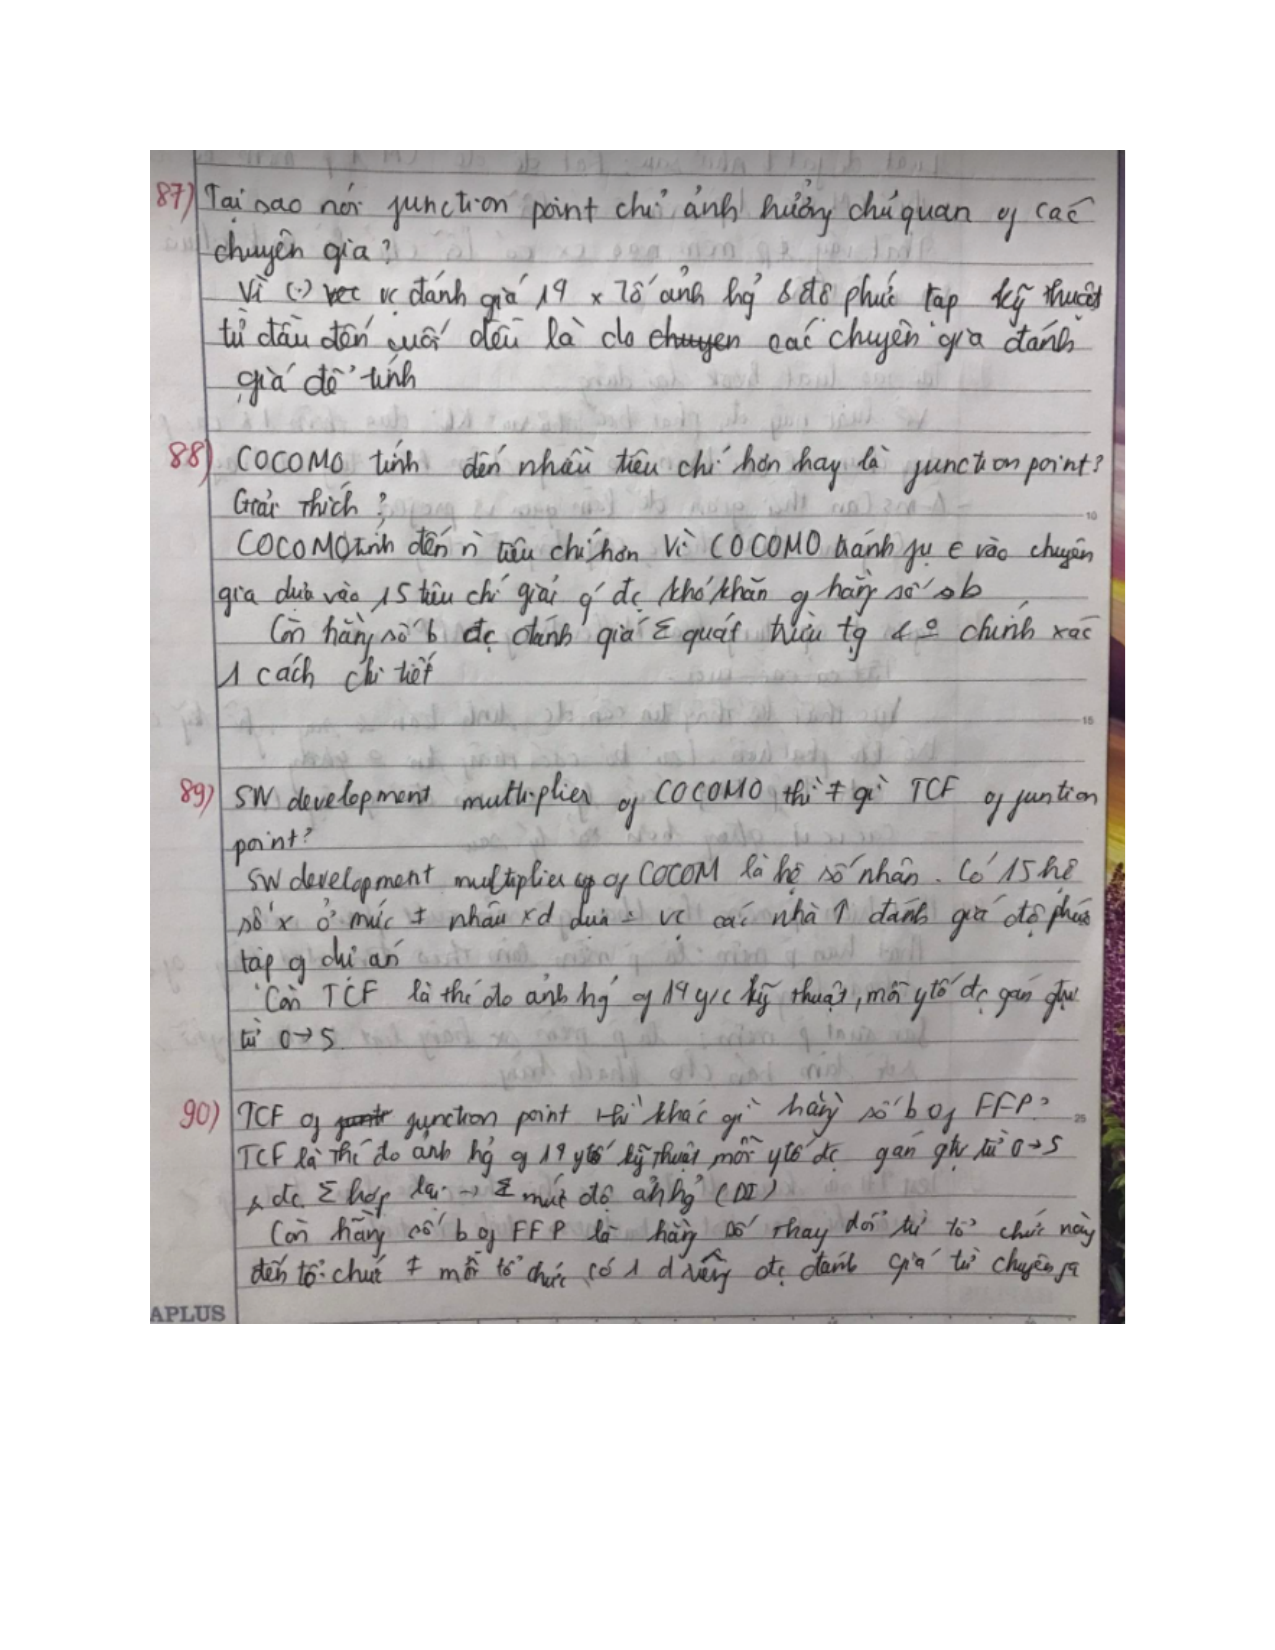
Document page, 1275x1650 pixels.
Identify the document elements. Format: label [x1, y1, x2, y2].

picture [150, 150, 1125, 1324]
